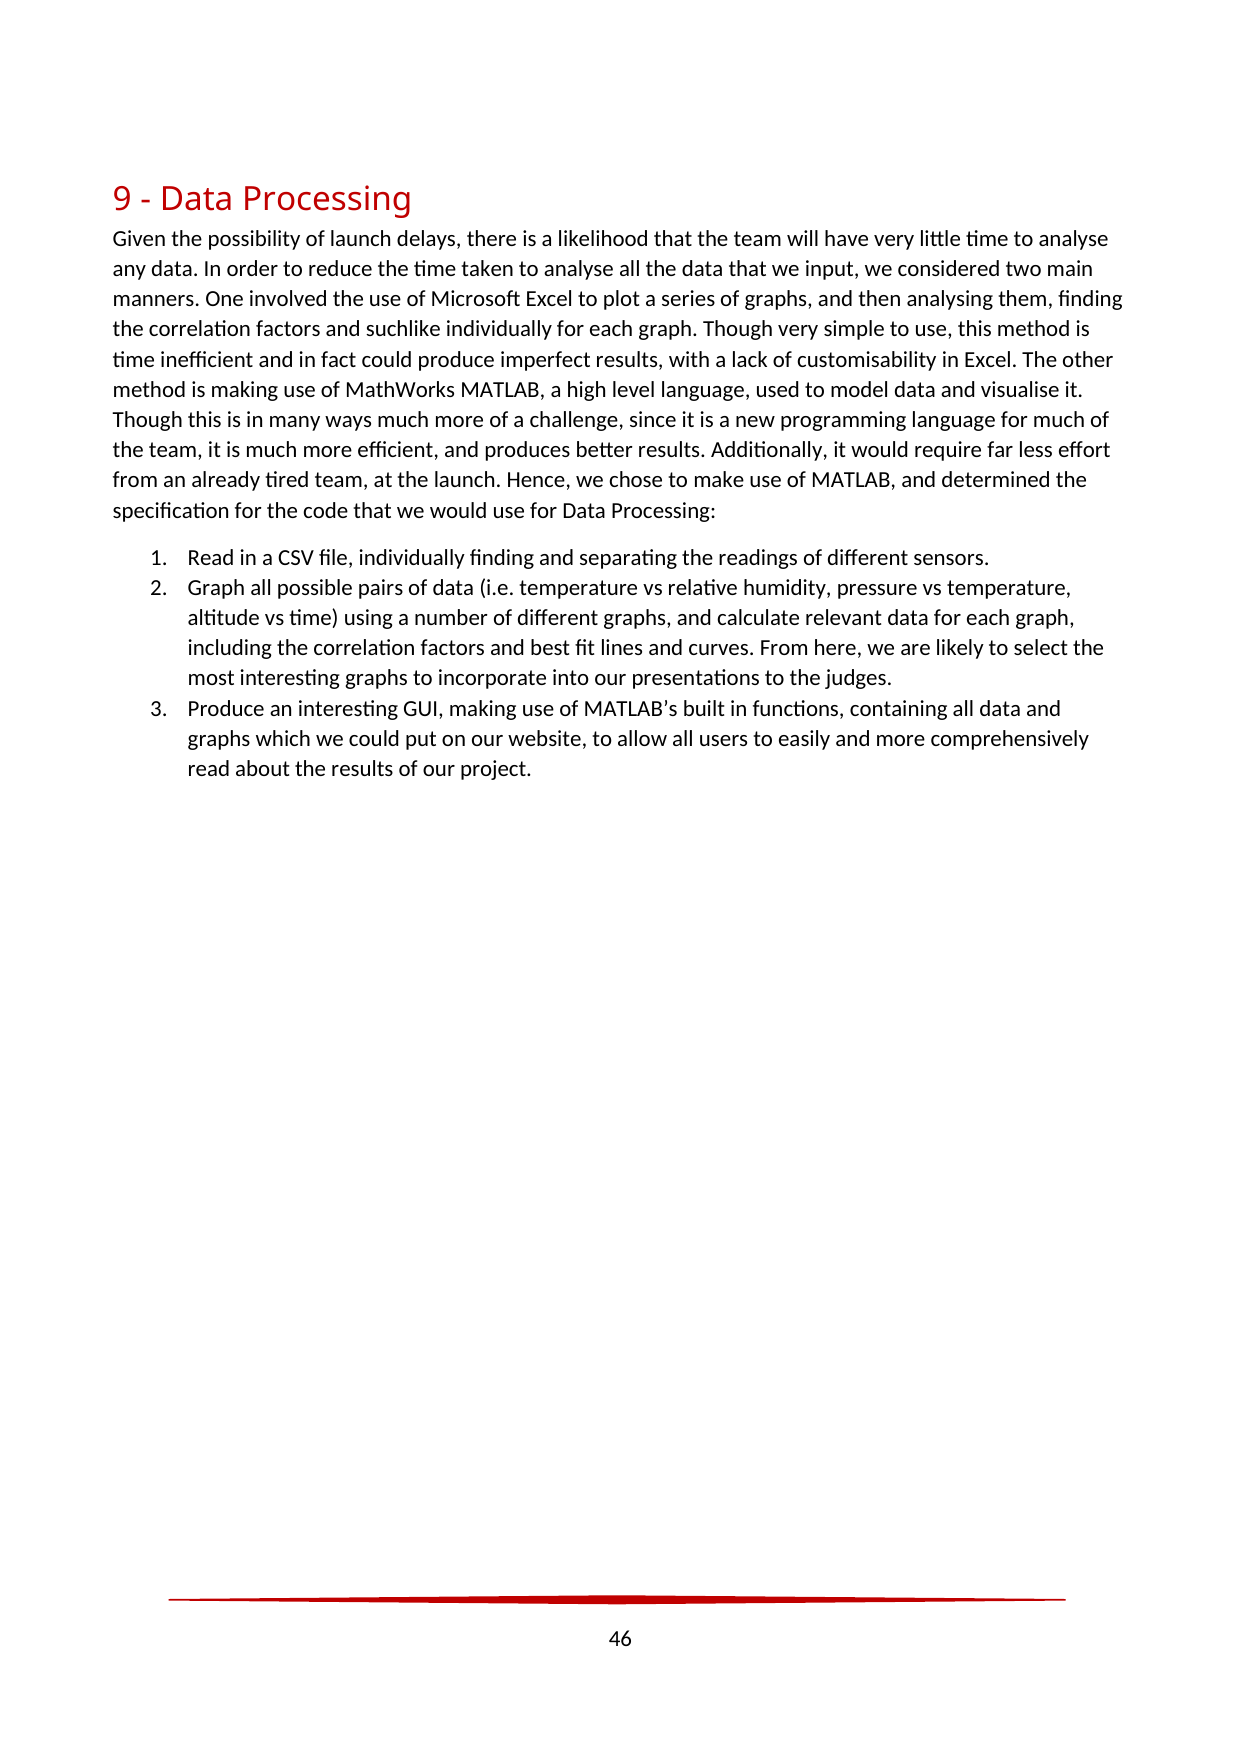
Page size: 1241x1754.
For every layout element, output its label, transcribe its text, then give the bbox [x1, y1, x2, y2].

list Read in a CSV file, individually finding and separating the readings of different sensors. [150, 543, 1128, 571]
list Graph all possible pairs of data (i.e. temperature vs relative humidity, pressure vs temperature, altitude vs time) using a number of different graphs, and calculate relevant data for each graph, including the correlation factors and best fit lines and curves. From here, we are likely to select the most interesting graphs to incorporate into our presentations to the judges. [150, 573, 1128, 692]
list Produce an interesting GUI, making use of MATLAB’s built in functions, containing all data and graphs which we could put on our website, to allow all users to easily and more comprehensively read about the results of our project. [150, 694, 1128, 782]
text Given the possibility of launch delays, there is a likelihood that the team will have very little time to analyse any data. In order to reduce the time taken to analyse all the data that we input, we considered two main manners. One involved the use of Microsoft Excel to plot a series of graphs, and then analysing them, finding the correlation factors and suchlike individually for each graph. Though very simple to use, this method is time inefficient and in fact could produce imperfect results, with a lack of customisability in Excel. The other method is making use of MathWorks MATLAB, a high level language, used to model data and visualise it. Though this is in many ways much more of a challenge, since it is a new programming language for much of the team, it is much more efficient, and produces better results. Additionally, it would require far less effort from an already tired team, at the launch. Hence, we chose to make use of MATLAB, and determined the specification for the code that we would use for Data Processing: [112, 224, 1128, 524]
subtitle 9 - Data Processing [112, 175, 1128, 220]
